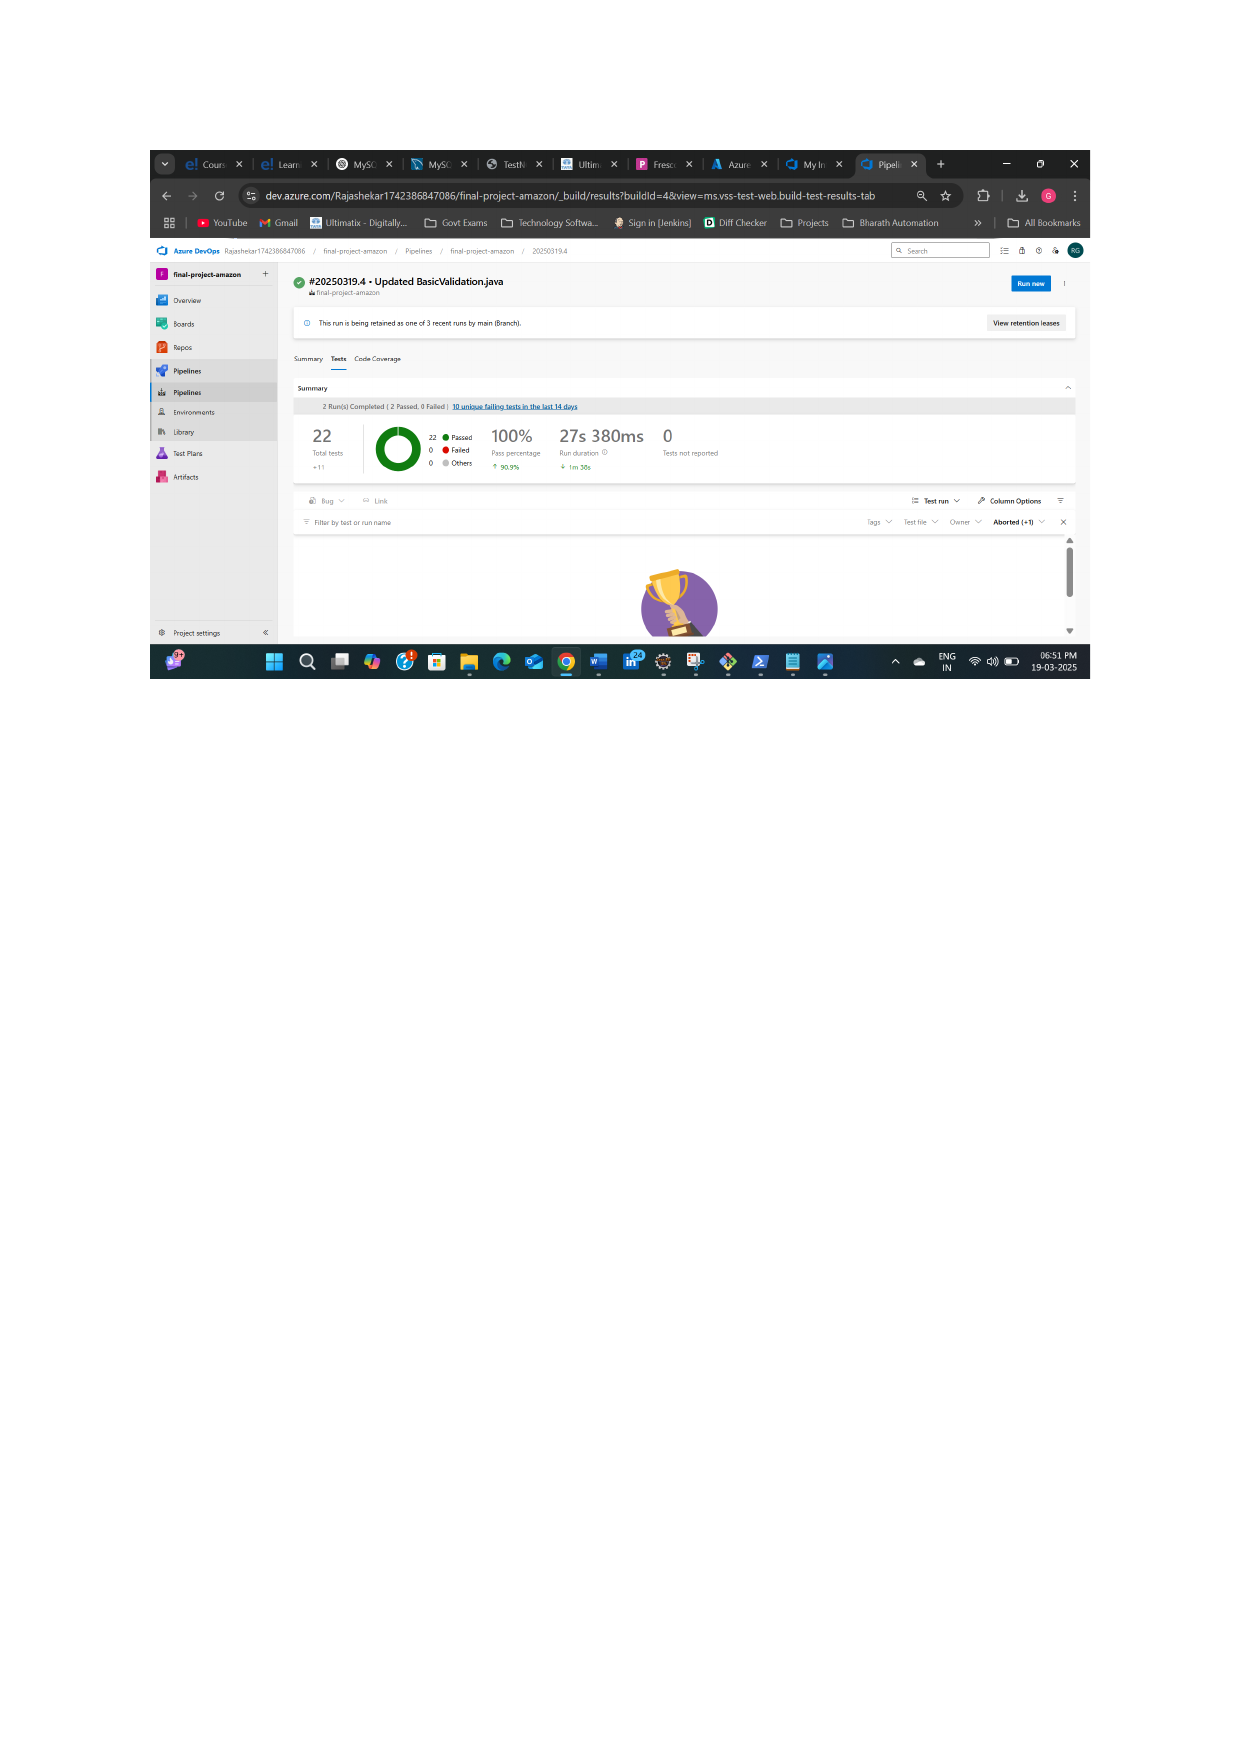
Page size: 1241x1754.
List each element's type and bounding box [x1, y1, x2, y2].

picture [150, 150, 1091, 679]
